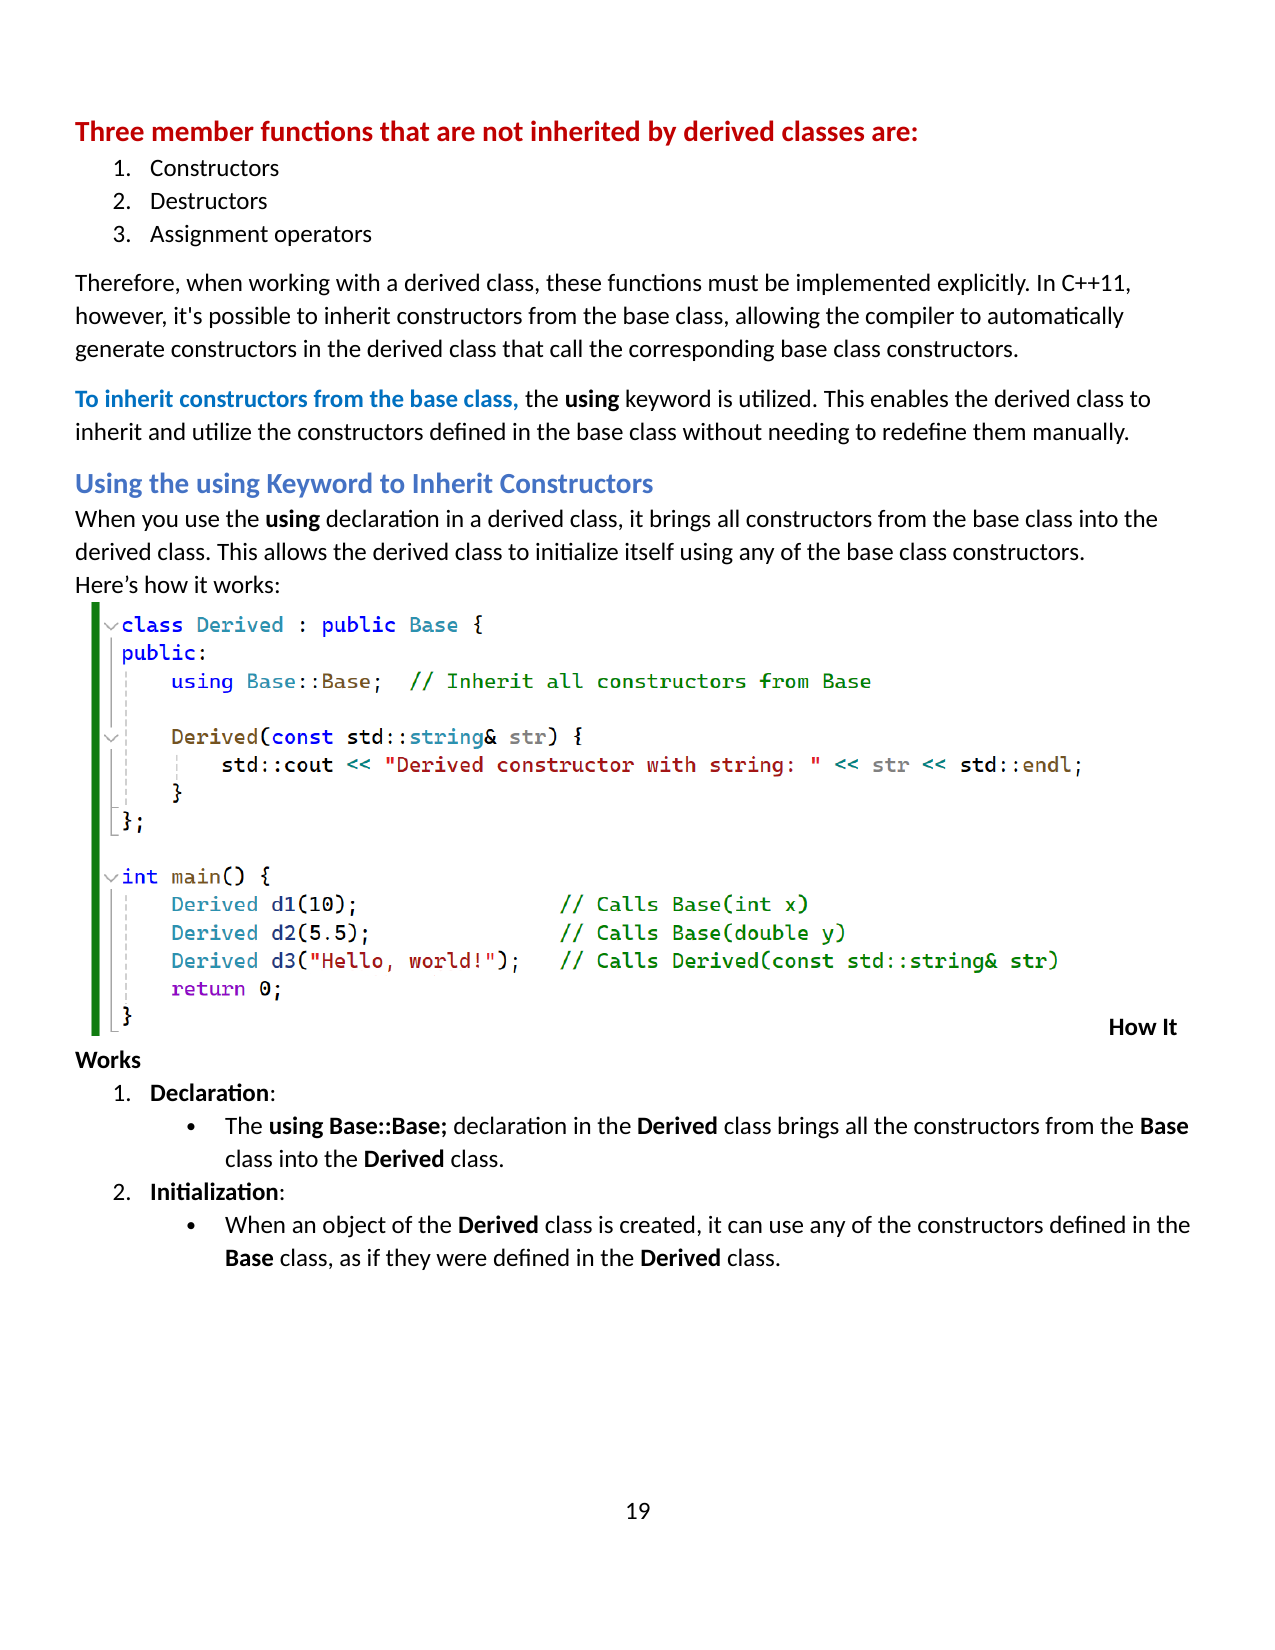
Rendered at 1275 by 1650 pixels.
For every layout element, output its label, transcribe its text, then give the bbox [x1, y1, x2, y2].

text When you use the using declaration in a derived class, it brings all constructors from the base class into the derived class. This allows the derived class to initialize itself using any of the base class constructors. [75, 504, 1200, 567]
list The using Base::Base; declaration in the Derived class brings all the constructors from the Base class into the Derived class. [187, 1110, 1200, 1173]
text Therefore, when working with a derived class, these functions must be implemented explicitly. In C++11, however, it's possible to inherit constructors from the base class, allowing the compiler to automatically generate constructors in the derived class that call the corresponding base class constructors. [75, 267, 1200, 364]
text Here’s how it works: [75, 569, 1200, 600]
text Three member functions that are not inherited by derived classes are: [75, 75, 1200, 149]
list Declaration: [112, 1077, 1200, 1108]
text Using the using Keyword to Inherit Constructors [75, 465, 1200, 501]
text To inherit constructors from the base class, the using keyword is utilized. This enables the derived class to inherit and utilize the constructors defined in the base class without needing to redefine them manually. [75, 383, 1200, 446]
list Initialization: [112, 1176, 1200, 1206]
list When an object of the Derived class is created, it can use any of the constructors defined in the Base class, as if they were defined in the Derived class. [187, 1209, 1200, 1272]
picture [75, 602, 1109, 1036]
list Destructors [112, 185, 1200, 215]
list Constructors [112, 152, 1200, 182]
list Assignment operators [112, 218, 1200, 248]
